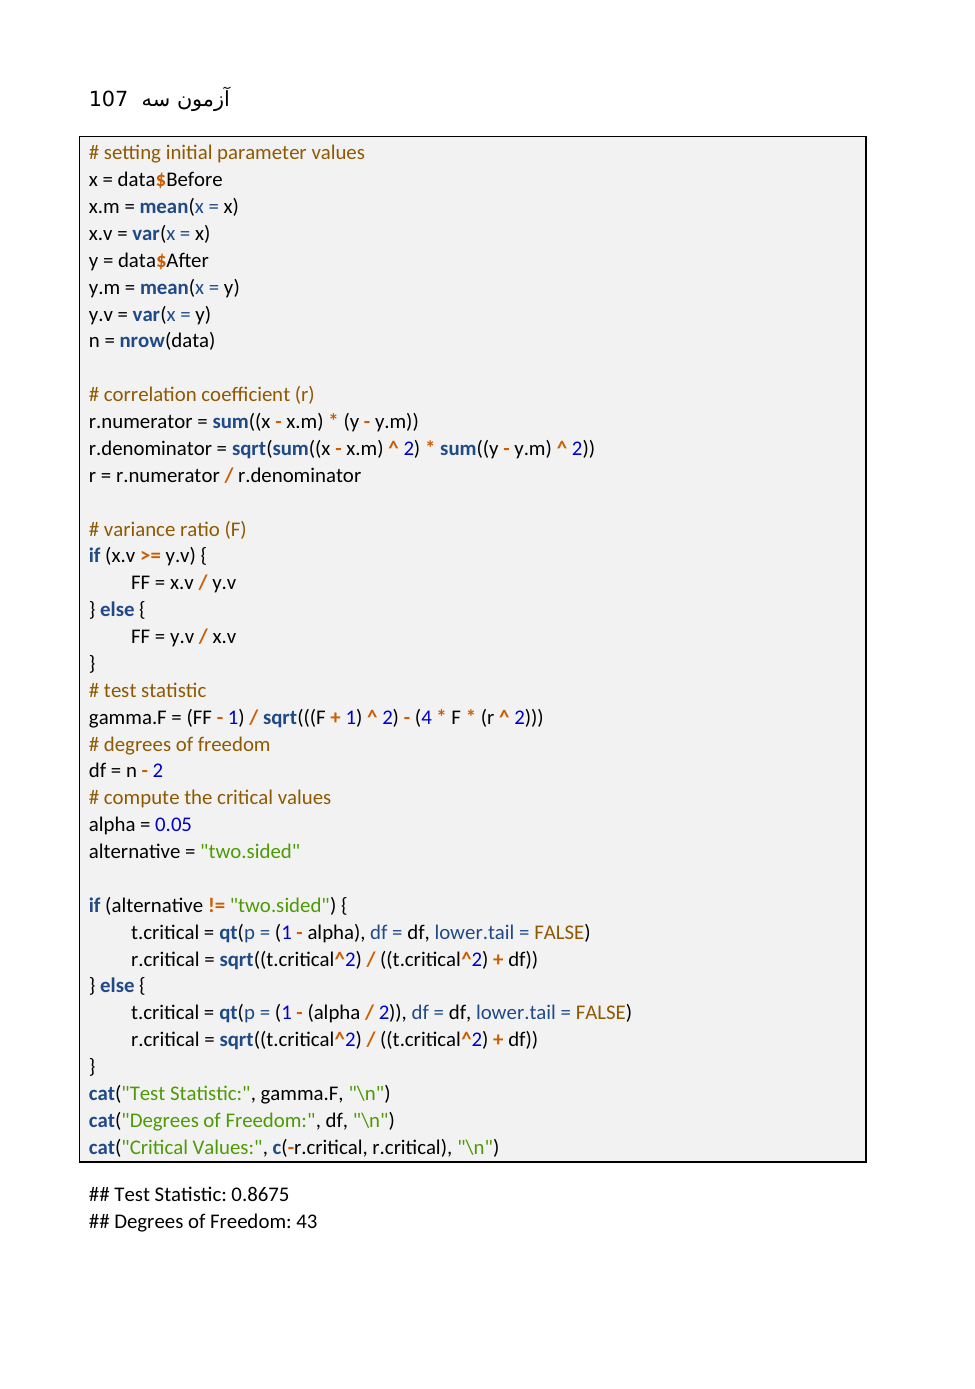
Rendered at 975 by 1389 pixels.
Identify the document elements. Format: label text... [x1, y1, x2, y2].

text # setting initial parameter values x = data$Before x.m = mean(x = x) x.v = var(x = x) y = data$After y.m = mean(x = y) y.v = var(x = y) n = nrow(data) # correlation coefficient (r) r.numerator = sum((x - x.m) * (y - y.m)) r.denominator = sqrt(sum((x - x.m) ^ 2) * sum((y - y.m) ^ 2)) r = r.numerator / r.denominator # variance ratio (F) if (x.v >= y.v) { FF = x.v / y.v } else { FF = y.v / x.v } # test statistic gamma.F = (FF - 1) / sqrt(((F + 1) ^ 2) - (4 * F * (r ^ 2))) # degrees of freedom df = n - 2 # compute the critical values alpha = 0.05 alternative = "two.sided" if (alternative != "two.sided") { t.critical = qt(p = (1 - alpha), df = df, lower.tail = FALSE) r.critical = sqrt((t.critical^2) / ((t.critical^2) + df)) } else { t.critical = qt(p = (1 - (alpha / 2)), df = df, lower.tail = FALSE) r.critical = sqrt((t.critical^2) / ((t.critical^2) + df)) } cat("Test Statistic:", gamma.F, "\n") cat("Degrees of Freedom:", df, "\n") cat("Critical Values:", c(-r.critical, r.critical), "\n") [80, 137, 865, 1161]
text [89, 1181, 857, 1233]
